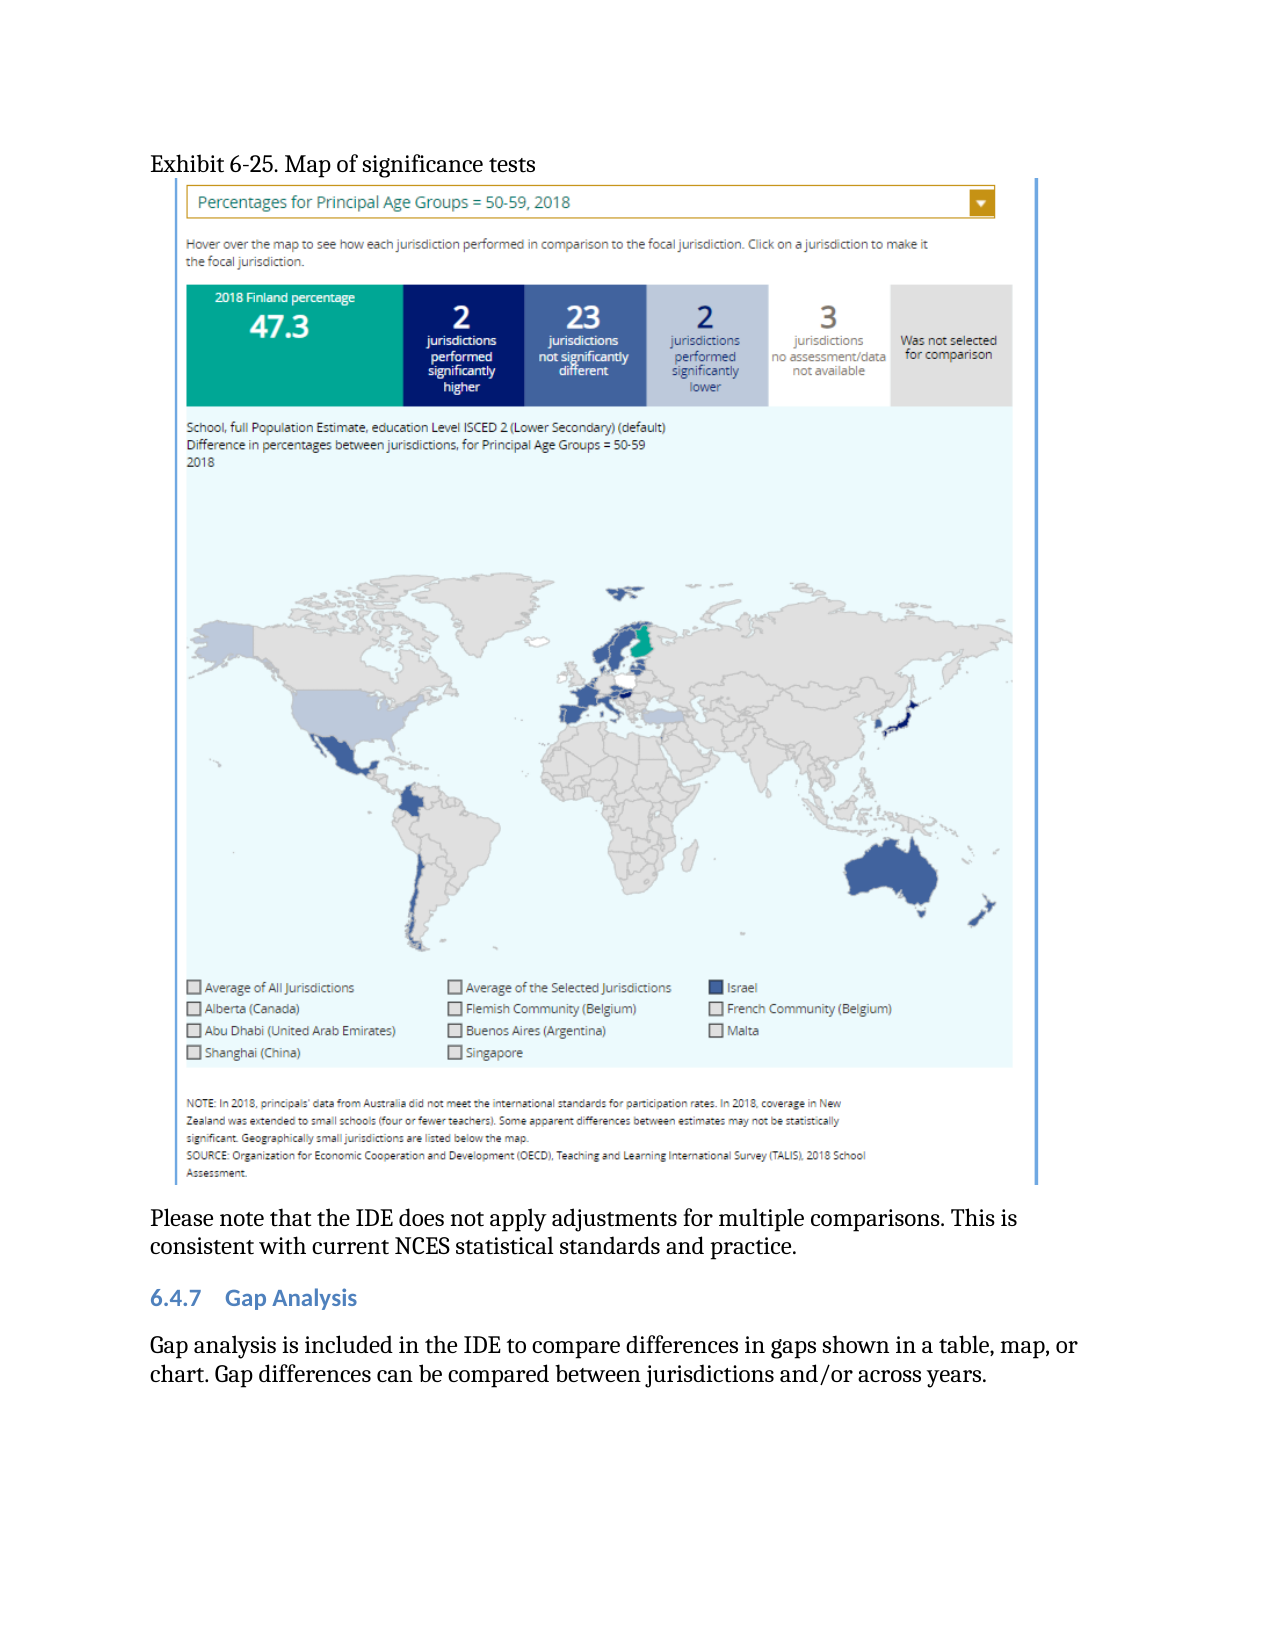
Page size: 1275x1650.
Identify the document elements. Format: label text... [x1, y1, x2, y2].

picture [168, 178, 1044, 1185]
text Please note that the IDE does not apply adjustments for multiple comparisons. This is consistent with current NCES statistical standards and practice. [150, 1203, 1125, 1261]
subtitle 6.4.7 Gap Analysis [150, 1282, 1125, 1312]
text Gap analysis is included in the IDE to compare differences in gaps shown in a table, map, or chart. Gap differences can be compared between jurisdictions and/or across years. [150, 1331, 1125, 1388]
